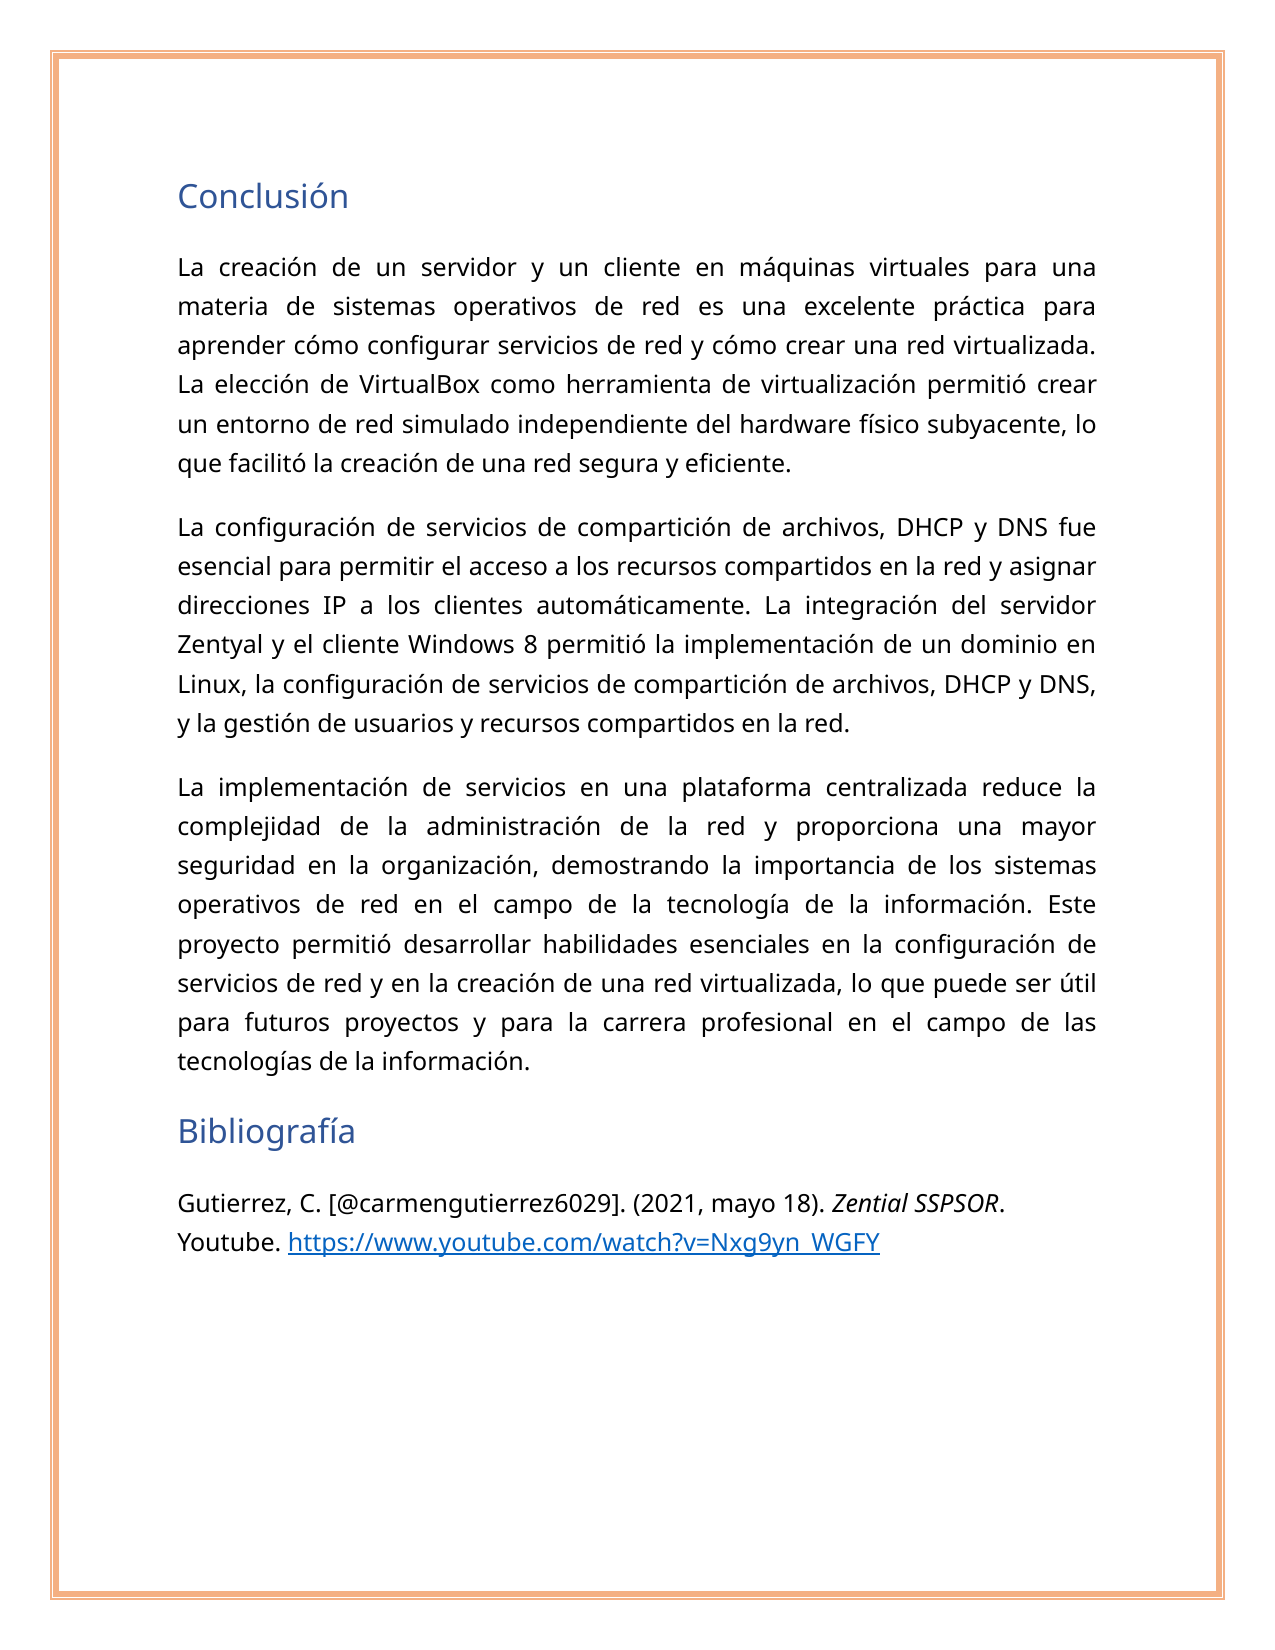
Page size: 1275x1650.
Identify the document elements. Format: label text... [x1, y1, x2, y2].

text Gutierrez, C. [@carmengutierrez6029]. (2021, mayo 18). Zential SSPSOR. Youtube. https://www.youtube.com/watch?v=Nxg9yn_WGFY [177, 1185, 1098, 1258]
text La implementación de servicios en una plataforma centralizada reduce la complejidad de la administración de la red y proporciona una mayor seguridad en la organización, demostrando la importancia de los sistemas operativos de red en el campo de la tecnología de la información. Este proyecto permitió desarrollar habilidades esenciales en la configuración de servicios de red y en la creación de una red virtualizada, lo que puede ser útil para futuros proyectos y para la carrera profesional en el campo de las tecnologías de la información. [177, 770, 1098, 1078]
subtitle Conclusión [177, 172, 1098, 218]
text La configuración de servicios de compartición de archivos, DHCP y DNS fue esencial para permitir el acceso a los recursos compartidos en la red y asignar direcciones IP a los clientes automáticamente. La integración del servidor Zentyal y el cliente Windows 8 permitió la implementación de un dominio en Linux, la configuración de servicios de compartición de archivos, DHCP y DNS, y la gestión de usuarios y recursos compartidos en la red. [177, 510, 1098, 739]
subtitle Bibliografía [177, 1108, 1098, 1153]
text La creación de un servidor y un cliente en máquinas virtuales para una materia de sistemas operativos de red es una excelente práctica para aprender cómo configurar servicios de red y cómo crear una red virtualizada. La elección de VirtualBox como herramienta de virtualización permitió crear un entorno de red simulado independiente del hardware físico subyacente, lo que facilitó la creación de una red segura y eficiente. [177, 250, 1098, 479]
